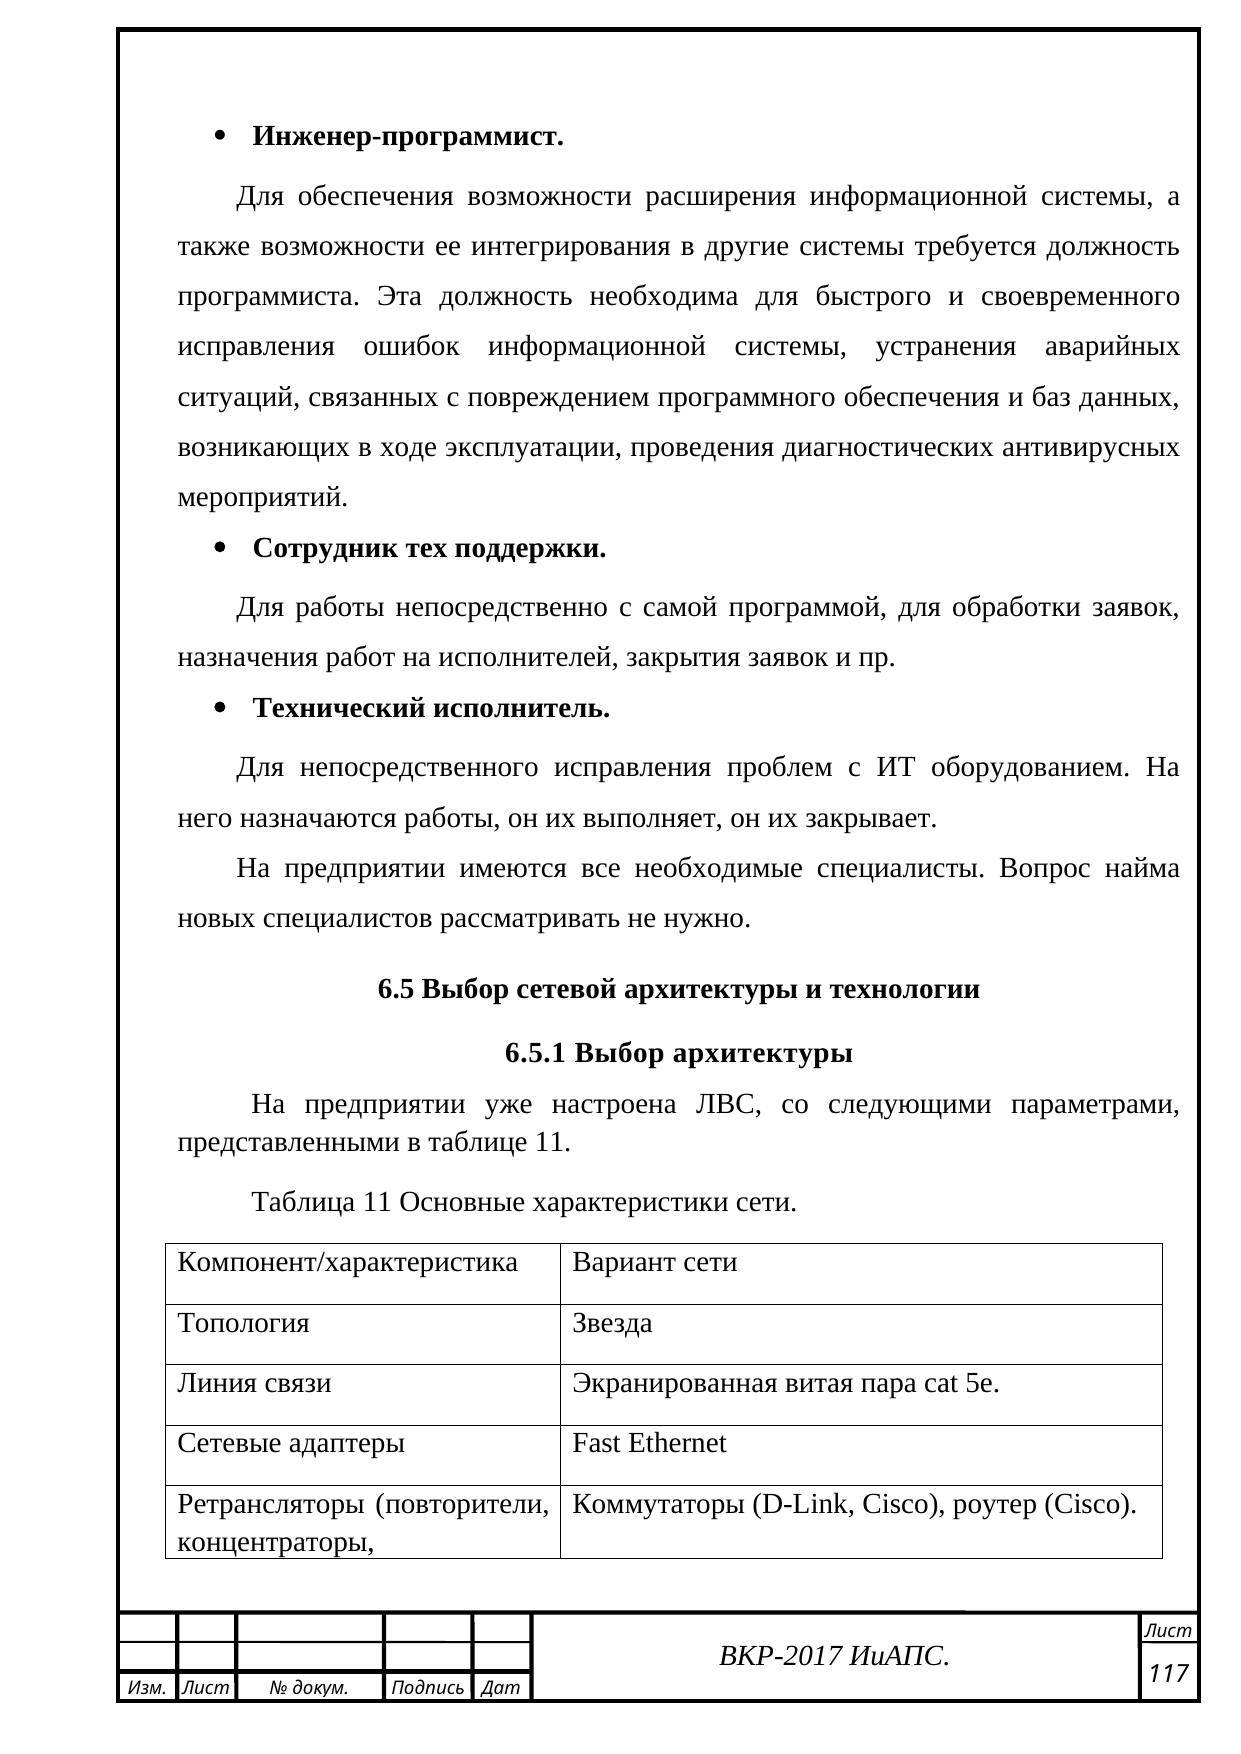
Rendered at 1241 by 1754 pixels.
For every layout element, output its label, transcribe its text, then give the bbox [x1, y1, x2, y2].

list Сотрудник тех поддержки. [215, 530, 1181, 563]
table_cell Сетевые адаптеры [166, 1426, 560, 1485]
table_header Компонент/характеристика [166, 1244, 560, 1304]
text Для работы непосредственно с самой программой, для обработки заявок, назначения работ на исполнителей, закрытия заявок и пр. [177, 589, 1181, 673]
list Технический исполнитель. [215, 690, 1181, 723]
text Для обеспечения возможности расширения информационной системы, а также возможности ее интегрирования в другие системы требуется должность программиста. Эта должность необходима для быстрого и своевременного исправления ошибок информационной системы, устранения аварийных ситуаций, связанных с повреждением программного обеспечения и баз данных, возникающих в ходе эксплуатации, проведения диагностических антивирусных мероприятий. [177, 178, 1181, 513]
text Выбор архитектуры [0, 1035, 1181, 1068]
table_cell Звезда [561, 1305, 1162, 1364]
table_cell Линия связи [166, 1365, 560, 1424]
table_cell Топология [166, 1305, 560, 1364]
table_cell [166, 1486, 560, 1558]
table_cell Экранированная витая пара cat 5е. [561, 1365, 1162, 1424]
list Инженер-программист. [215, 118, 1181, 152]
text Таблица 11 Основные характеристики сети. [177, 1184, 1181, 1217]
table_cell Fast Ethernet [561, 1426, 1162, 1485]
subtitle Выбор сетевой архитектуры и технологии [177, 971, 1181, 1005]
text На предприятии имеются все необходимые специалисты. Вопрос найма новых специалистов рассматривать не нужно. [177, 850, 1181, 934]
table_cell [561, 1486, 1162, 1558]
table_header Вариант сети [561, 1244, 1162, 1304]
text Для непосредственного исправления проблем с ИТ оборудованием. На него назначаются работы, он их выполняет, он их закрывает. [177, 749, 1181, 833]
text На предприятии уже настроена ЛВС, со следующими параметрами, представленными в таблице 11. [177, 1086, 1181, 1158]
